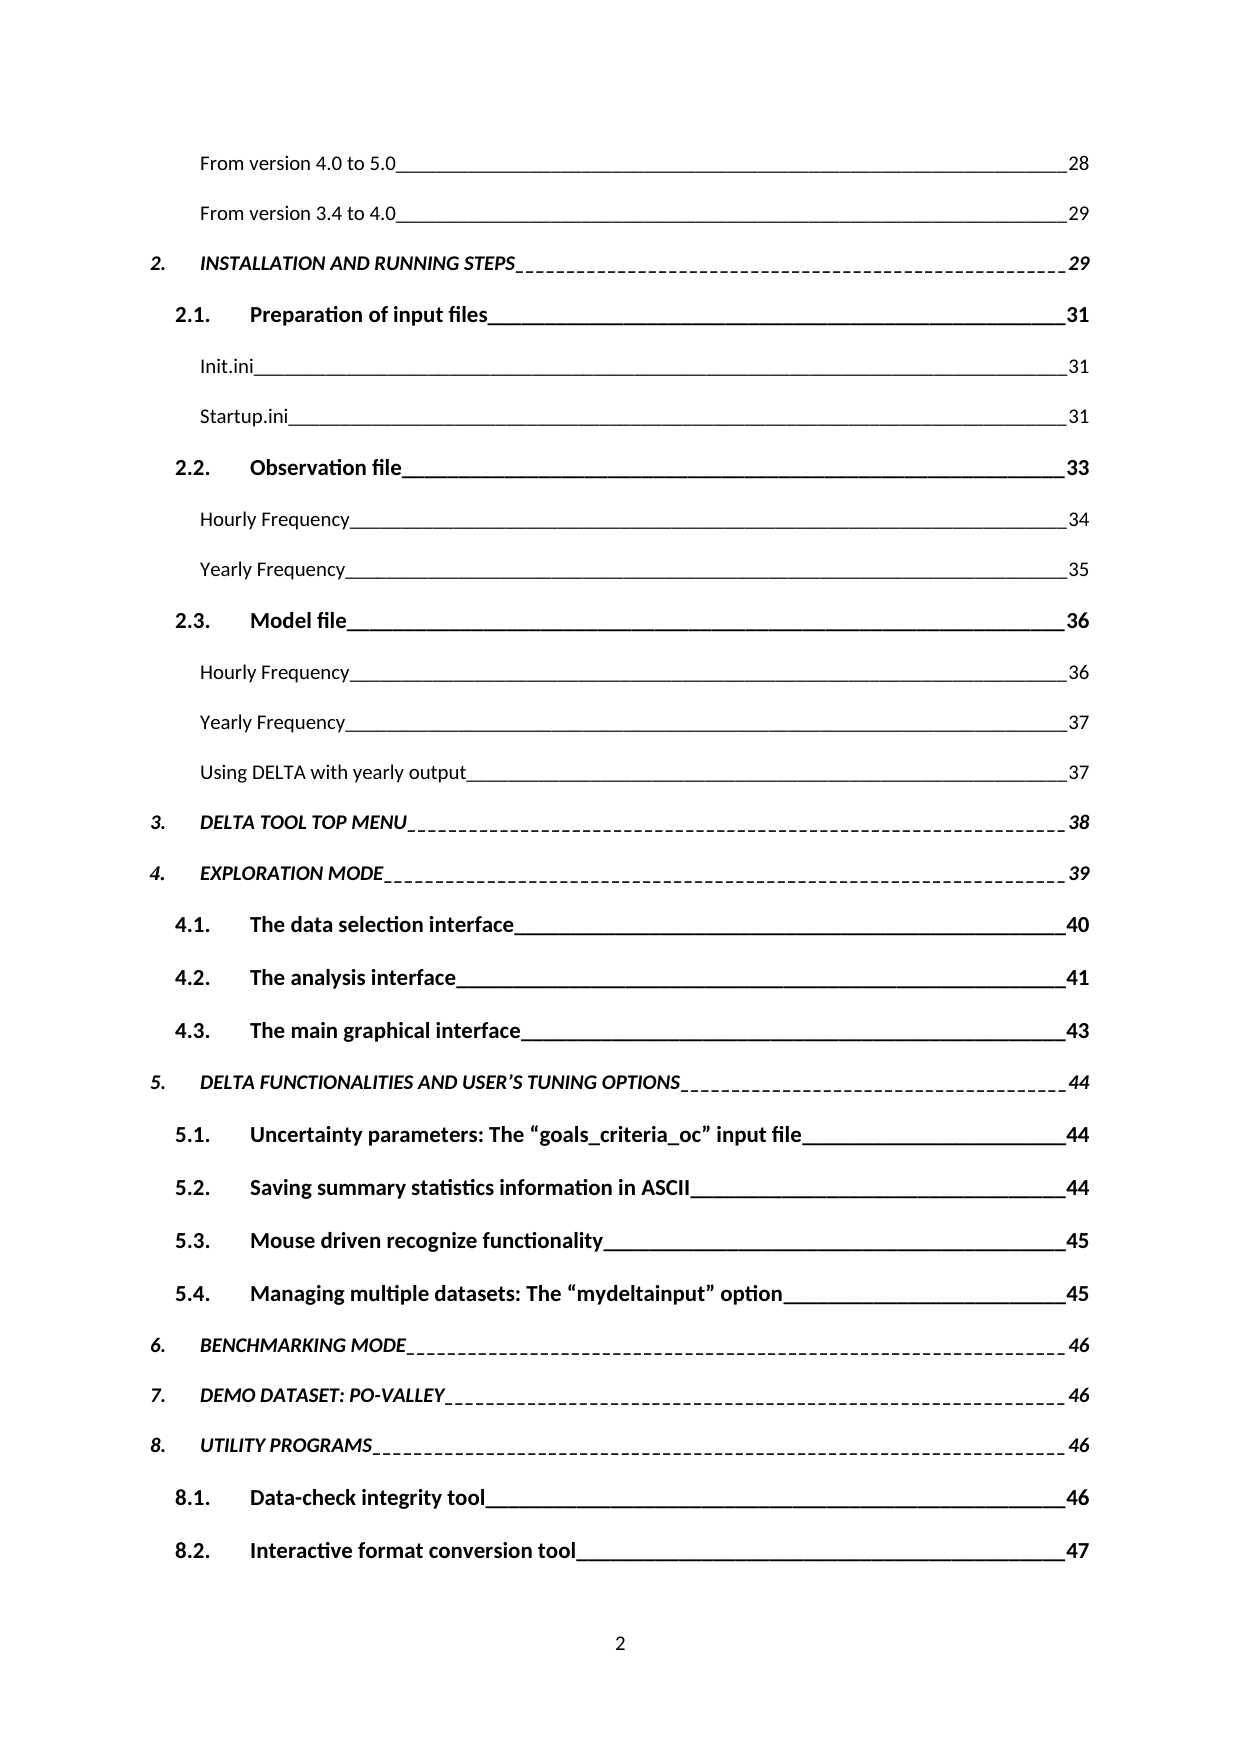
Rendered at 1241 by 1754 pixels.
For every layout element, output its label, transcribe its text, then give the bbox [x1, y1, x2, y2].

text 5.2. Saving summary statistics information in ASCII 44 [175, 1173, 1090, 1201]
text Startup.ini 31 [200, 403, 1090, 429]
text 2. INSTALLATION AND RUNNING STEPS 29 [150, 250, 1090, 275]
text 5.1. Uncertainty parameters: The “goals_criteria_oc” input file 44 [175, 1120, 1090, 1148]
text 3. DELTA TOOL TOP MENU 38 [150, 809, 1090, 835]
text Using DELTA with yearly output 37 [200, 759, 1090, 785]
text 2.3. Model file 36 [175, 606, 1090, 634]
text 4.1. The data selection interface 40 [175, 910, 1090, 938]
text Init.ini 31 [200, 353, 1090, 379]
text 7. DEMO DATASET: PO-VALLEY 46 [150, 1382, 1090, 1408]
text From version 3.4 to 4.0 29 [200, 200, 1090, 225]
text Yearly Frequency 37 [200, 709, 1090, 735]
text 5.3. Mouse driven recognize functionality 45 [175, 1226, 1090, 1254]
text Hourly Frequency 36 [200, 659, 1090, 685]
text 4.3. The main graphical interface 43 [175, 1016, 1090, 1044]
text Hourly Frequency 34 [200, 506, 1090, 532]
text Yearly Frequency 35 [200, 556, 1090, 582]
text 8. UTILITY PROGRAMS 46 [150, 1433, 1090, 1458]
text 5.4. Managing multiple datasets: The “mydeltainput” option 45 [175, 1279, 1090, 1307]
text 5. DELTA FUNCTIONALITIES AND USER’S TUNING OPTIONS 44 [150, 1069, 1090, 1095]
text 2.2. Observation file 33 [175, 453, 1090, 481]
text 4.2. The analysis interface 41 [175, 963, 1090, 991]
text 2.1. Preparation of input files 31 [175, 300, 1090, 328]
text 6. BENCHMARKING MODE 46 [150, 1332, 1090, 1357]
text 8.2. Interactive format conversion tool 47 [175, 1536, 1090, 1564]
text From version 4.0 to 5.0 28 [200, 150, 1090, 175]
text 4. EXPLORATION MODE 39 [150, 860, 1090, 885]
text 8.1. Data-check integrity tool 46 [175, 1483, 1090, 1511]
